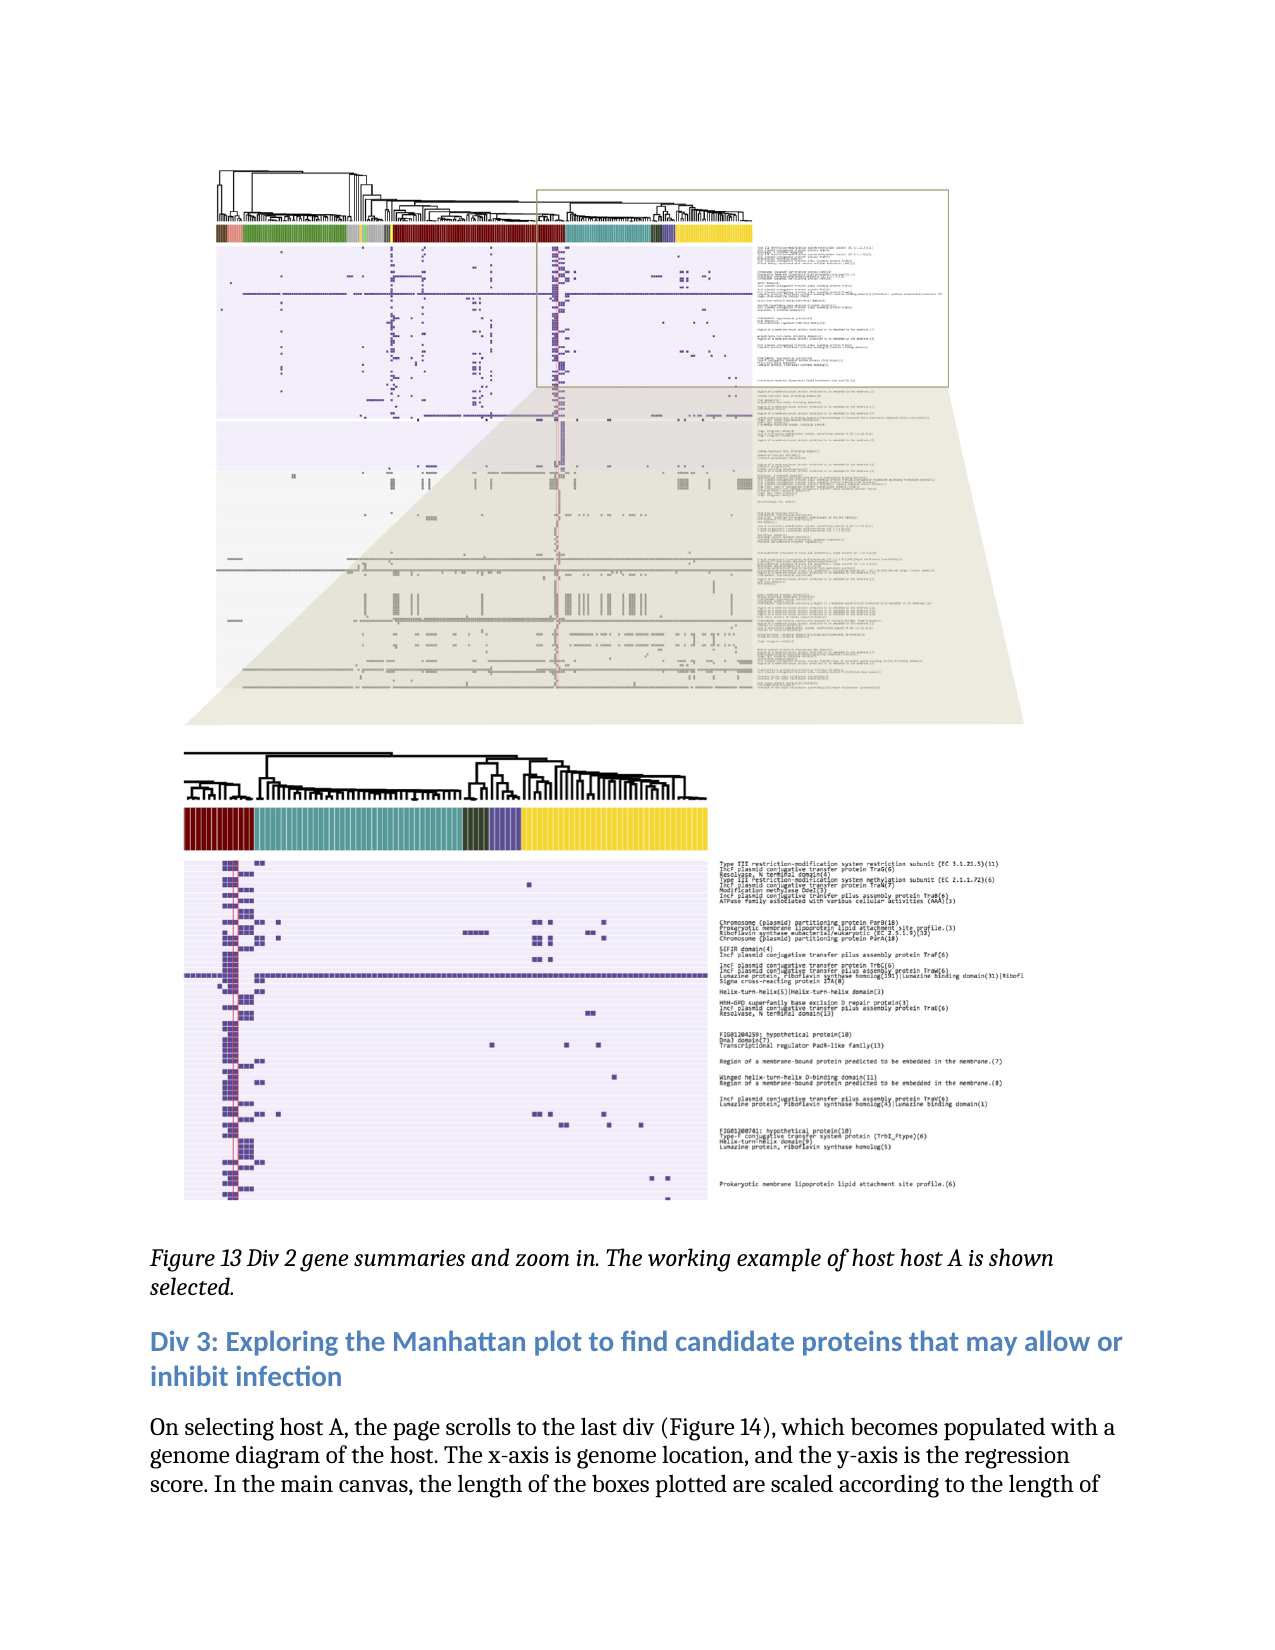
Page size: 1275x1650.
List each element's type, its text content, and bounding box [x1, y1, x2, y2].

subtitle Div 3: Exploring the Manhattan plot to find candidate proteins that may allow or inhibit infection [150, 1323, 1125, 1394]
picture [168, 150, 1044, 1224]
text Figure 13 Div 2 gene summaries and zoom in. The working example of host host A is shown selected. [150, 1244, 1125, 1302]
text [150, 1413, 1125, 1499]
